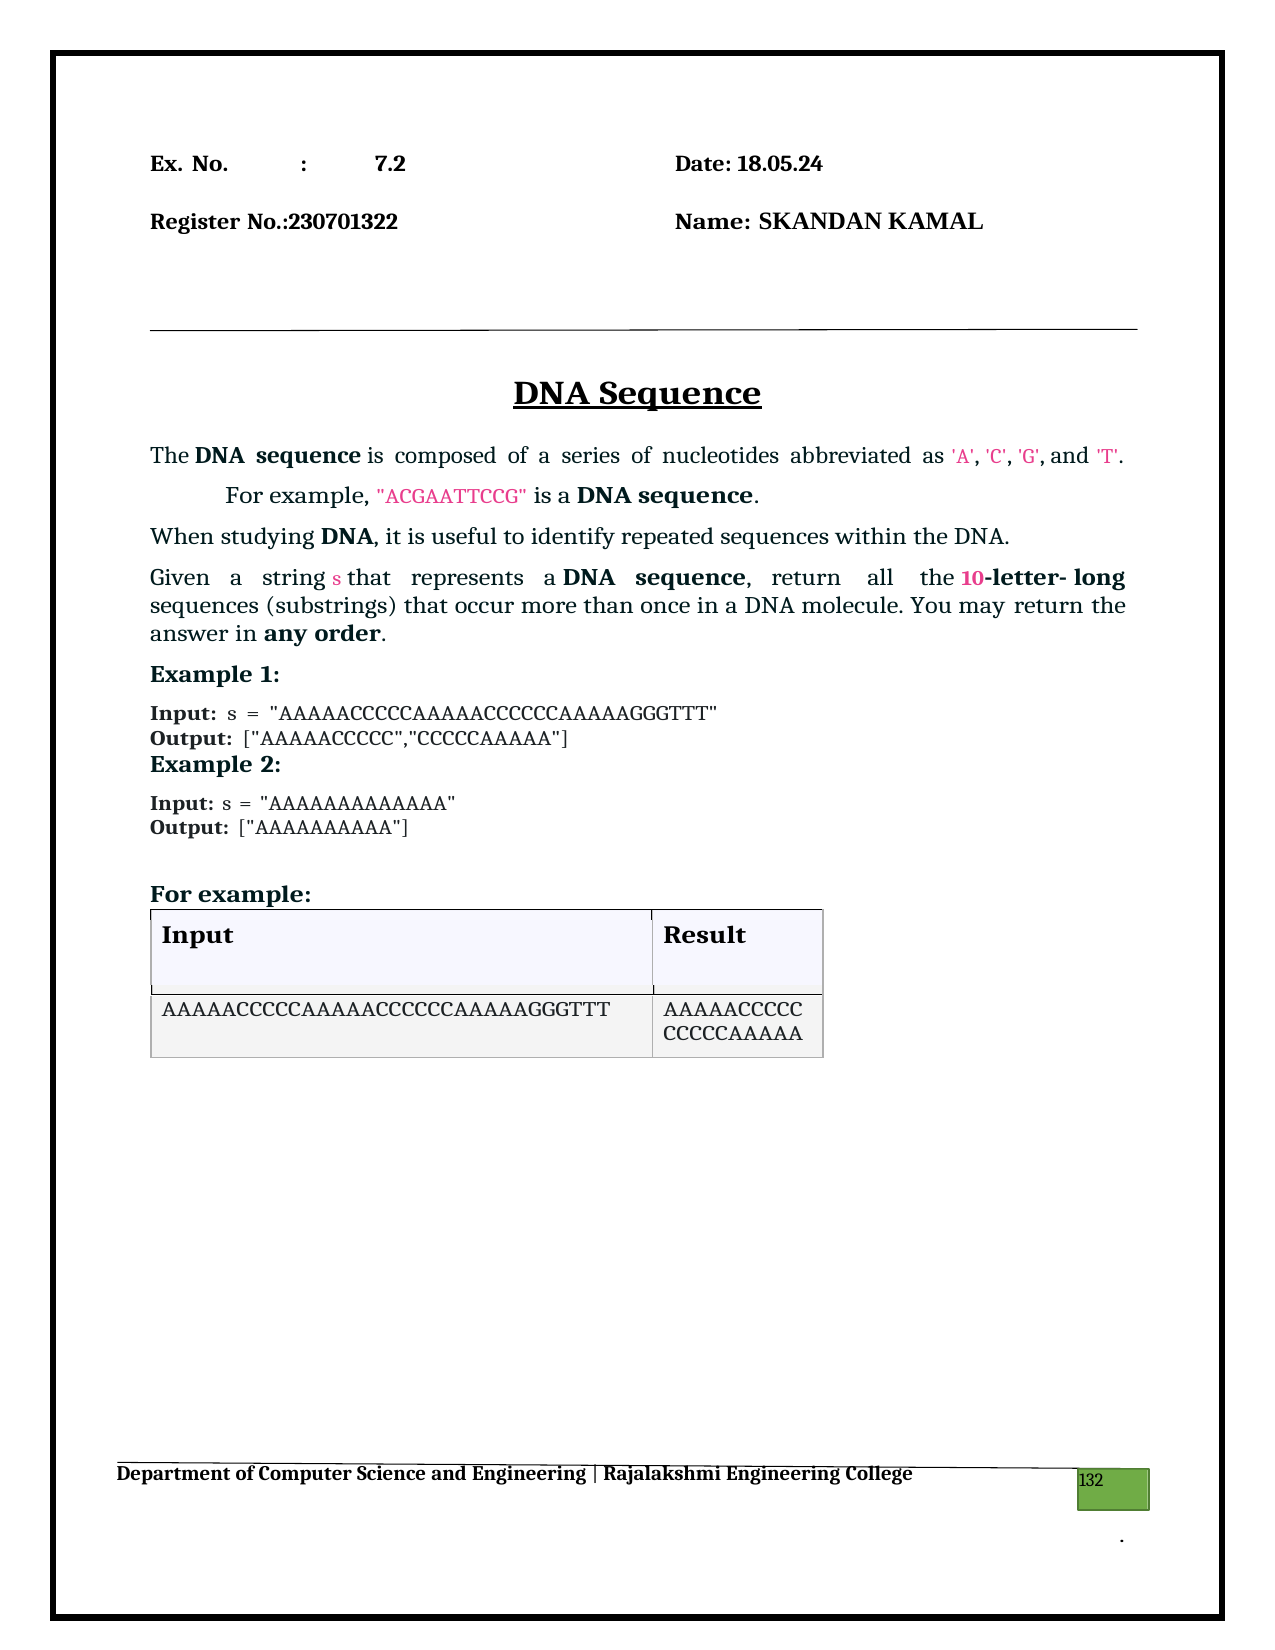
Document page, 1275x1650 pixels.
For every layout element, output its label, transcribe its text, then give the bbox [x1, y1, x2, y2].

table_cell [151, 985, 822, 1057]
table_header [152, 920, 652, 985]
picture [151, 910, 651, 920]
text Example 1: [150, 661, 1206, 688]
picture [652, 910, 822, 920]
subtitle DNA Sequence [172, 374, 1103, 412]
text Example 2: [150, 751, 1206, 778]
text For example, "ACGAATTCCG" is a DNA sequence. [225, 482, 1206, 510]
text For example: [150, 881, 1206, 909]
text Input: s = "AAAAAAAAAAAAA" [150, 791, 1206, 815]
text Given a string s that represents a DNA sequence, return all the 10-letter- long sequences (substrings) that occur more than once in a DNA molecule. You may return the answer in any order. [150, 563, 1126, 648]
text Output: ["AAAAAAAAAA"] [150, 816, 1206, 840]
text Ex. No. : 7.2 Date: 18.05.24 [150, 151, 1206, 177]
text Input: s = "AAAAACCCCCAAAAACCCCCCAAAAAGGGTTT" [150, 701, 1206, 725]
text Output: ["AAAAACCCCC","CCCCCAAAAA"] [150, 726, 1206, 750]
text When studying DNA, it is useful to identify repeated sequences within the DNA. [150, 523, 1206, 551]
text Register No.:230701322 Name: SKANDAN KAMAL [150, 206, 1206, 235]
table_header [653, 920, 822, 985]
text The DNA sequence is composed of a series of nucleotides abbreviated as 'A', 'C', 'G', and 'T'. [150, 442, 1125, 469]
